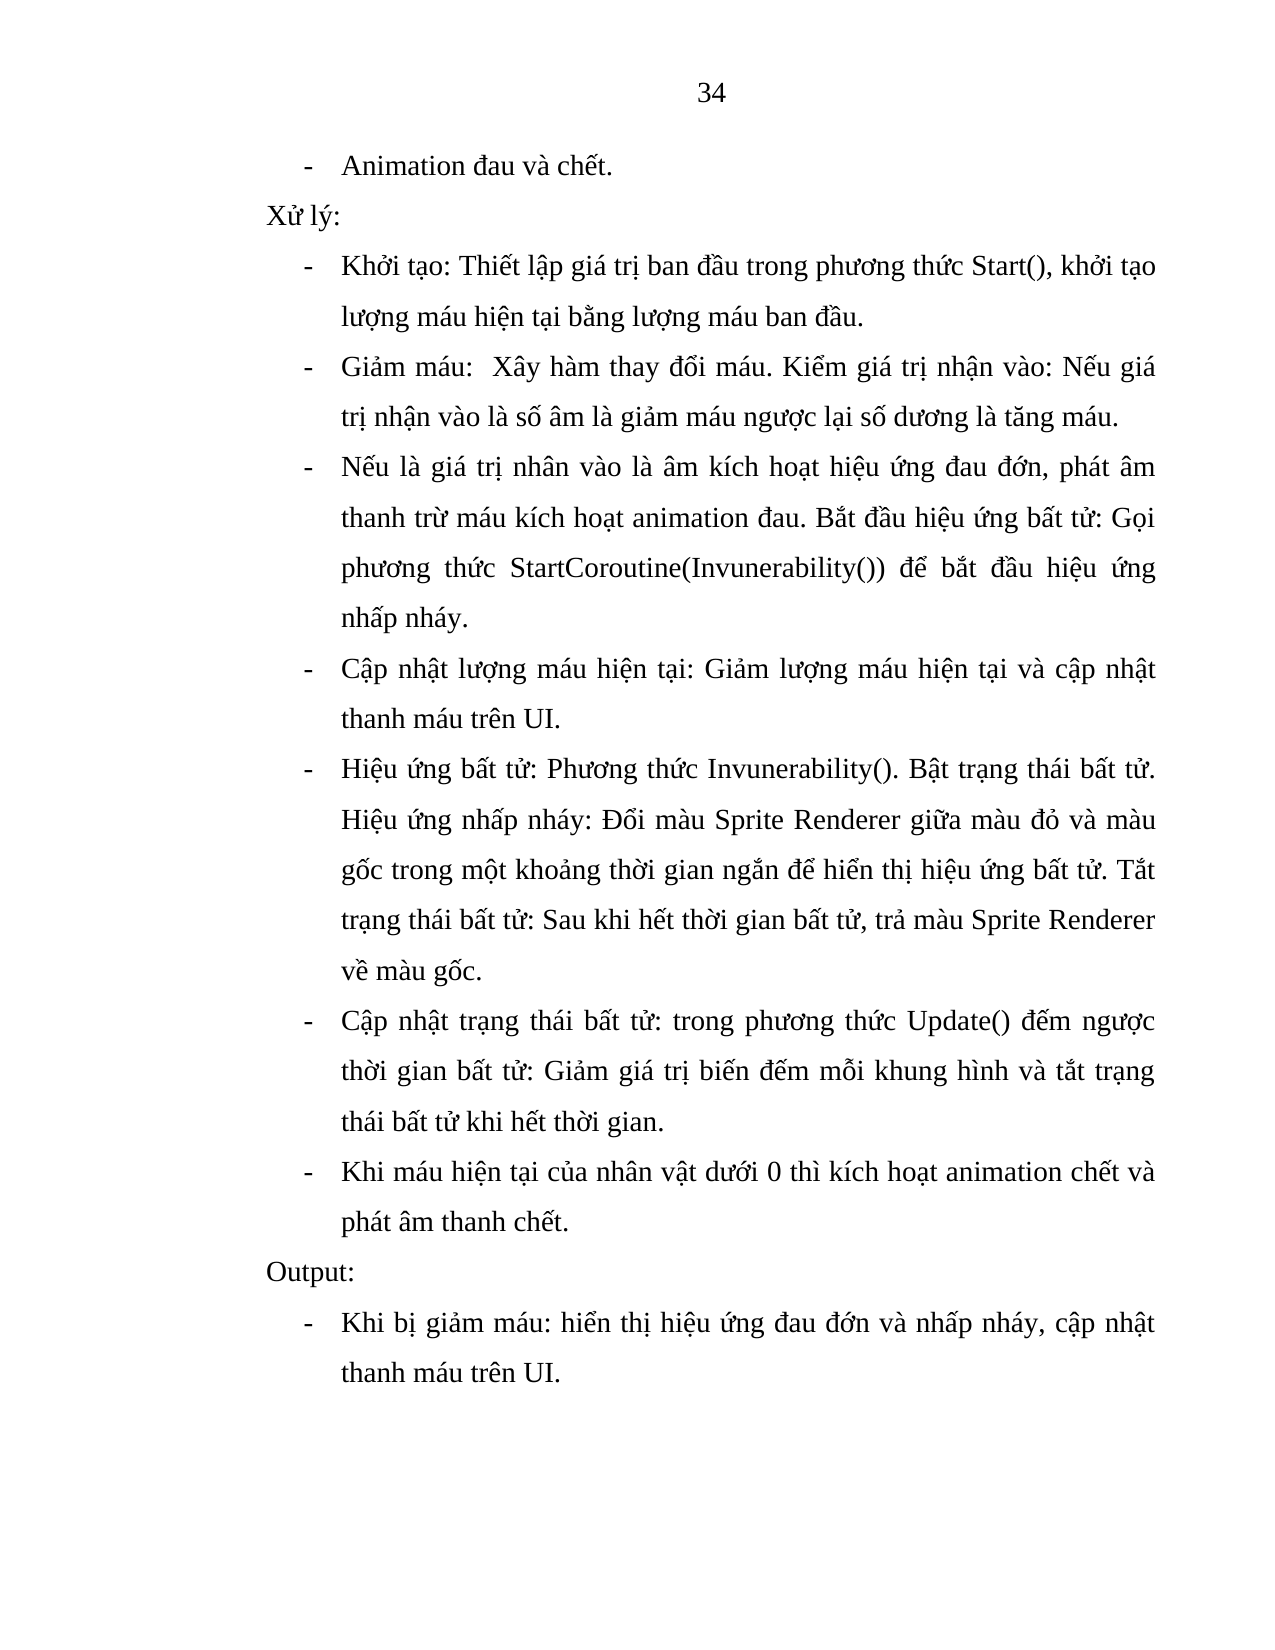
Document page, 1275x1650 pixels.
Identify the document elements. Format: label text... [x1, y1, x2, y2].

list Animation đau và chết. [303, 148, 1157, 181]
list Khởi tạo: Thiết lập giá trị ban đầu trong phương thức Start(), khởi tạo lượng máu hiện tại bằng lượng máu ban đầu. [303, 248, 1157, 332]
list Cập nhật lượng máu hiện tại: Giảm lượng máu hiện tại và cập nhật thanh máu trên UI. [303, 651, 1157, 735]
list Khi máu hiện tại của nhân vật dưới 0 thì kích hoạt animation chết và phát âm thanh chết. [303, 1154, 1157, 1238]
list Nếu là giá trị nhân vào là âm kích hoạt hiệu ứng đau đớn, phát âm thanh trừ máu kích hoạt animation đau. Bắt đầu hiệu ứng bất tử: Gọi phương thức StartCoroutine(Invunerability()) để bắt đầu hiệu ứng nhấp nháy. [303, 449, 1157, 634]
text Output: [207, 1254, 1157, 1288]
list Khi bị giảm máu: hiển thị hiệu ứng đau đớn và nhấp nháy, cập nhật thanh máu trên UI. [303, 1305, 1157, 1389]
list Cập nhật trạng thái bất tử: trong phương thức Update() đếm ngược thời gian bất tử: Giảm giá trị biến đếm mỗi khung hình và tắt trạng thái bất tử khi hết thời gian. [303, 1003, 1157, 1137]
text Xử lý: [207, 198, 1157, 232]
list Giảm máu: Xây hàm thay đổi máu. Kiểm giá trị nhận vào: Nếu giá trị nhận vào là số âm là giảm máu ngược lại số dương là tăng máu. [303, 349, 1157, 433]
list Hiệu ứng bất tử: Phương thức Invunerability(). Bật trạng thái bất tử. Hiệu ứng nhấp nháy: Đổi màu Sprite Renderer giữa màu đỏ và màu gốc trong một khoảng thời gian ngắn để hiển thị hiệu ứng bất tử. Tắt trạng thái bất tử: Sau khi hết thời gian bất tử, trả màu Sprite Renderer về màu gốc. [303, 751, 1157, 986]
